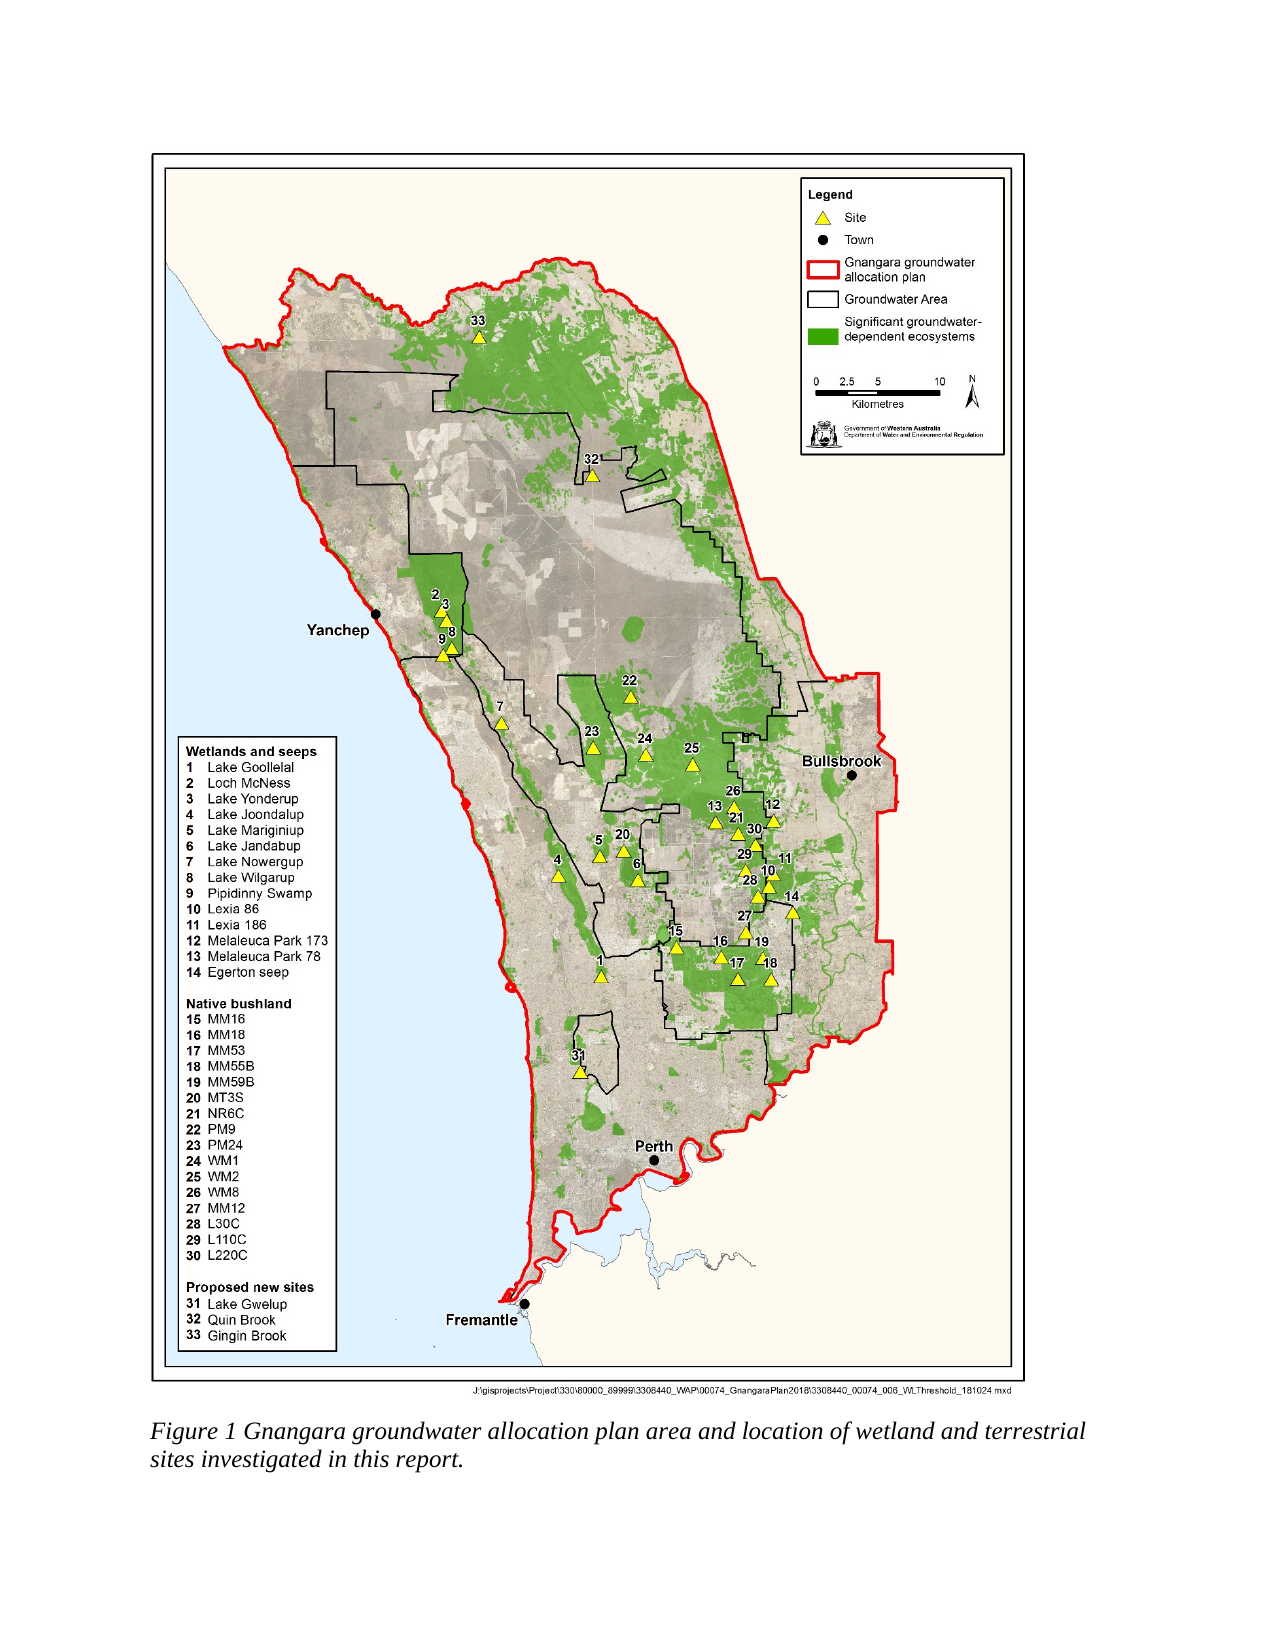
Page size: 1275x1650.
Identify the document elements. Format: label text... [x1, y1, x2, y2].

text Figure 1 Gnangara groundwater allocation plan area and location of wetland and terrestrial sites investigated in this report. [150, 1416, 1125, 1473]
picture [150, 150, 1025, 1395]
